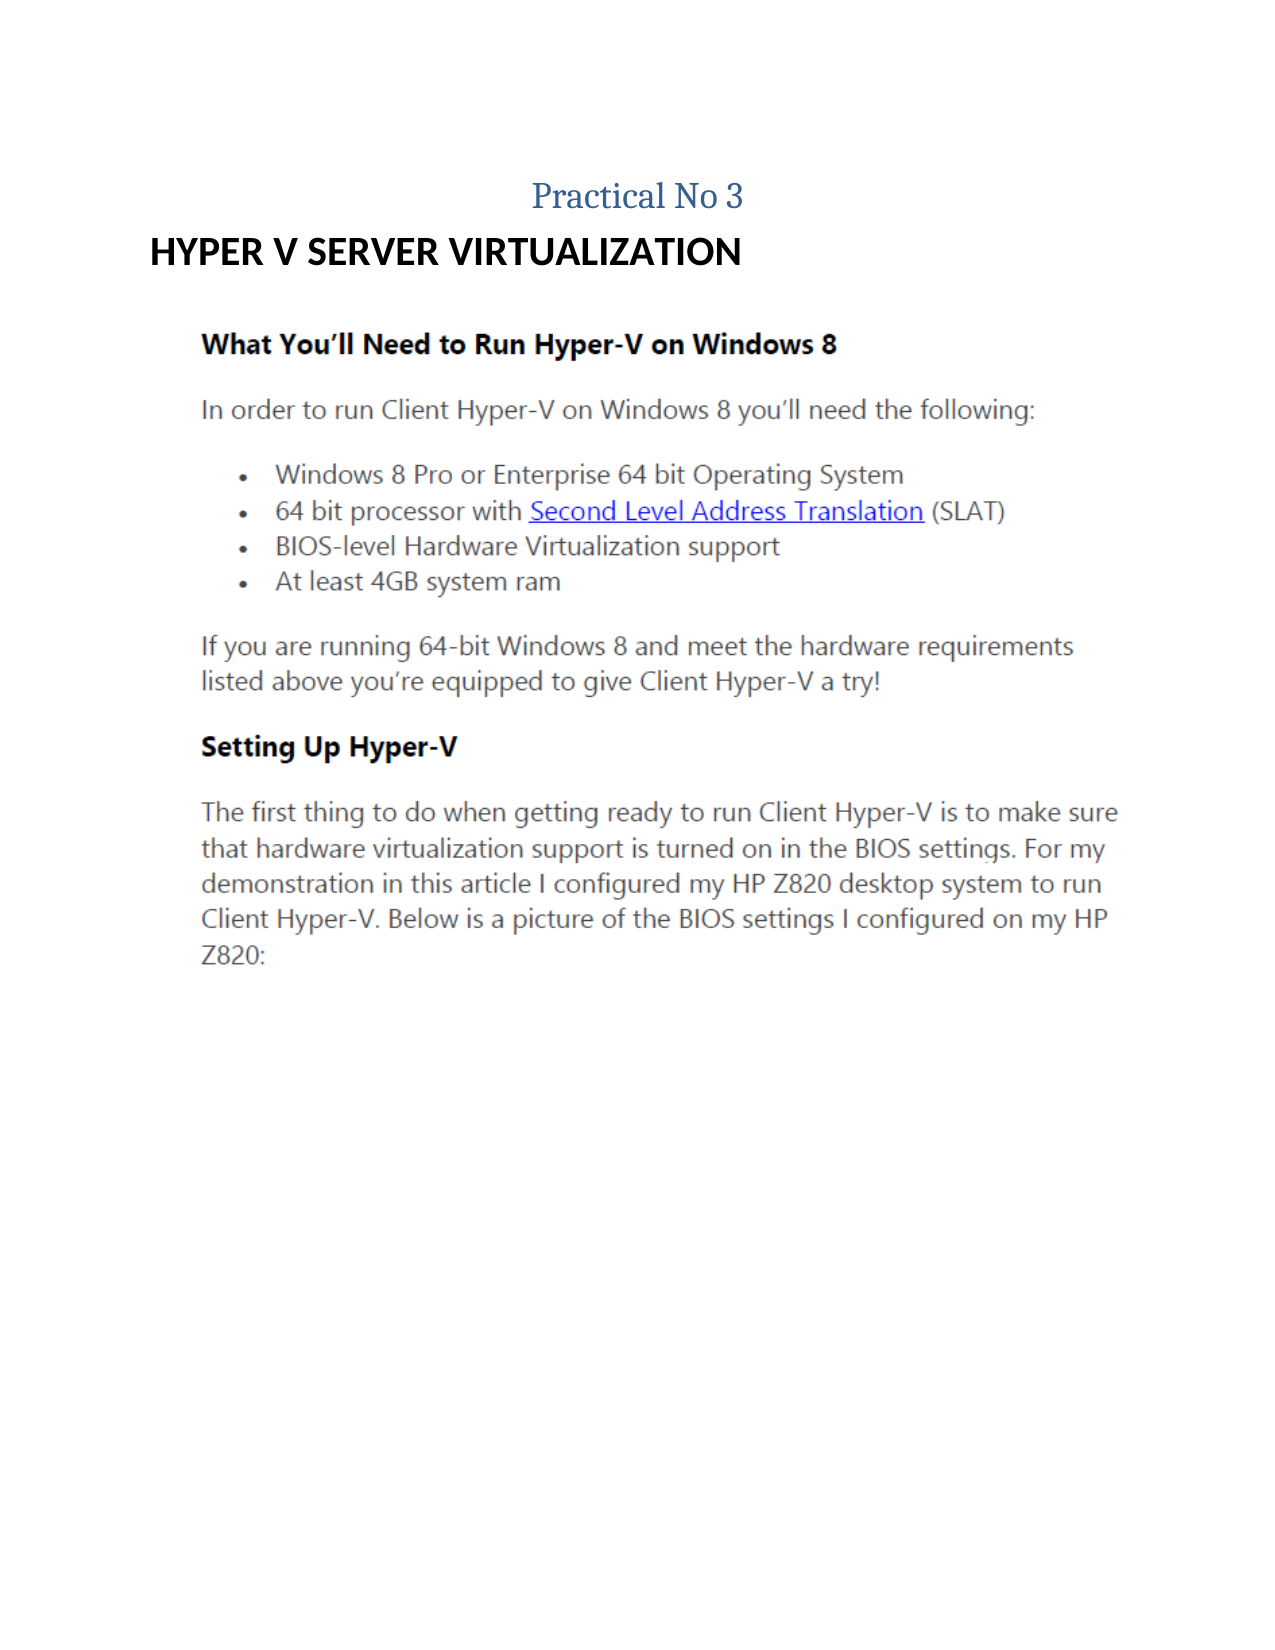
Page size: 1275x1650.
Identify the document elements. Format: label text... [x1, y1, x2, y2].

subtitle Practical No 3 [150, 175, 1125, 218]
text HYPER V SERVER VIRTUALIZATION [150, 224, 1125, 275]
picture [150, 303, 1125, 974]
